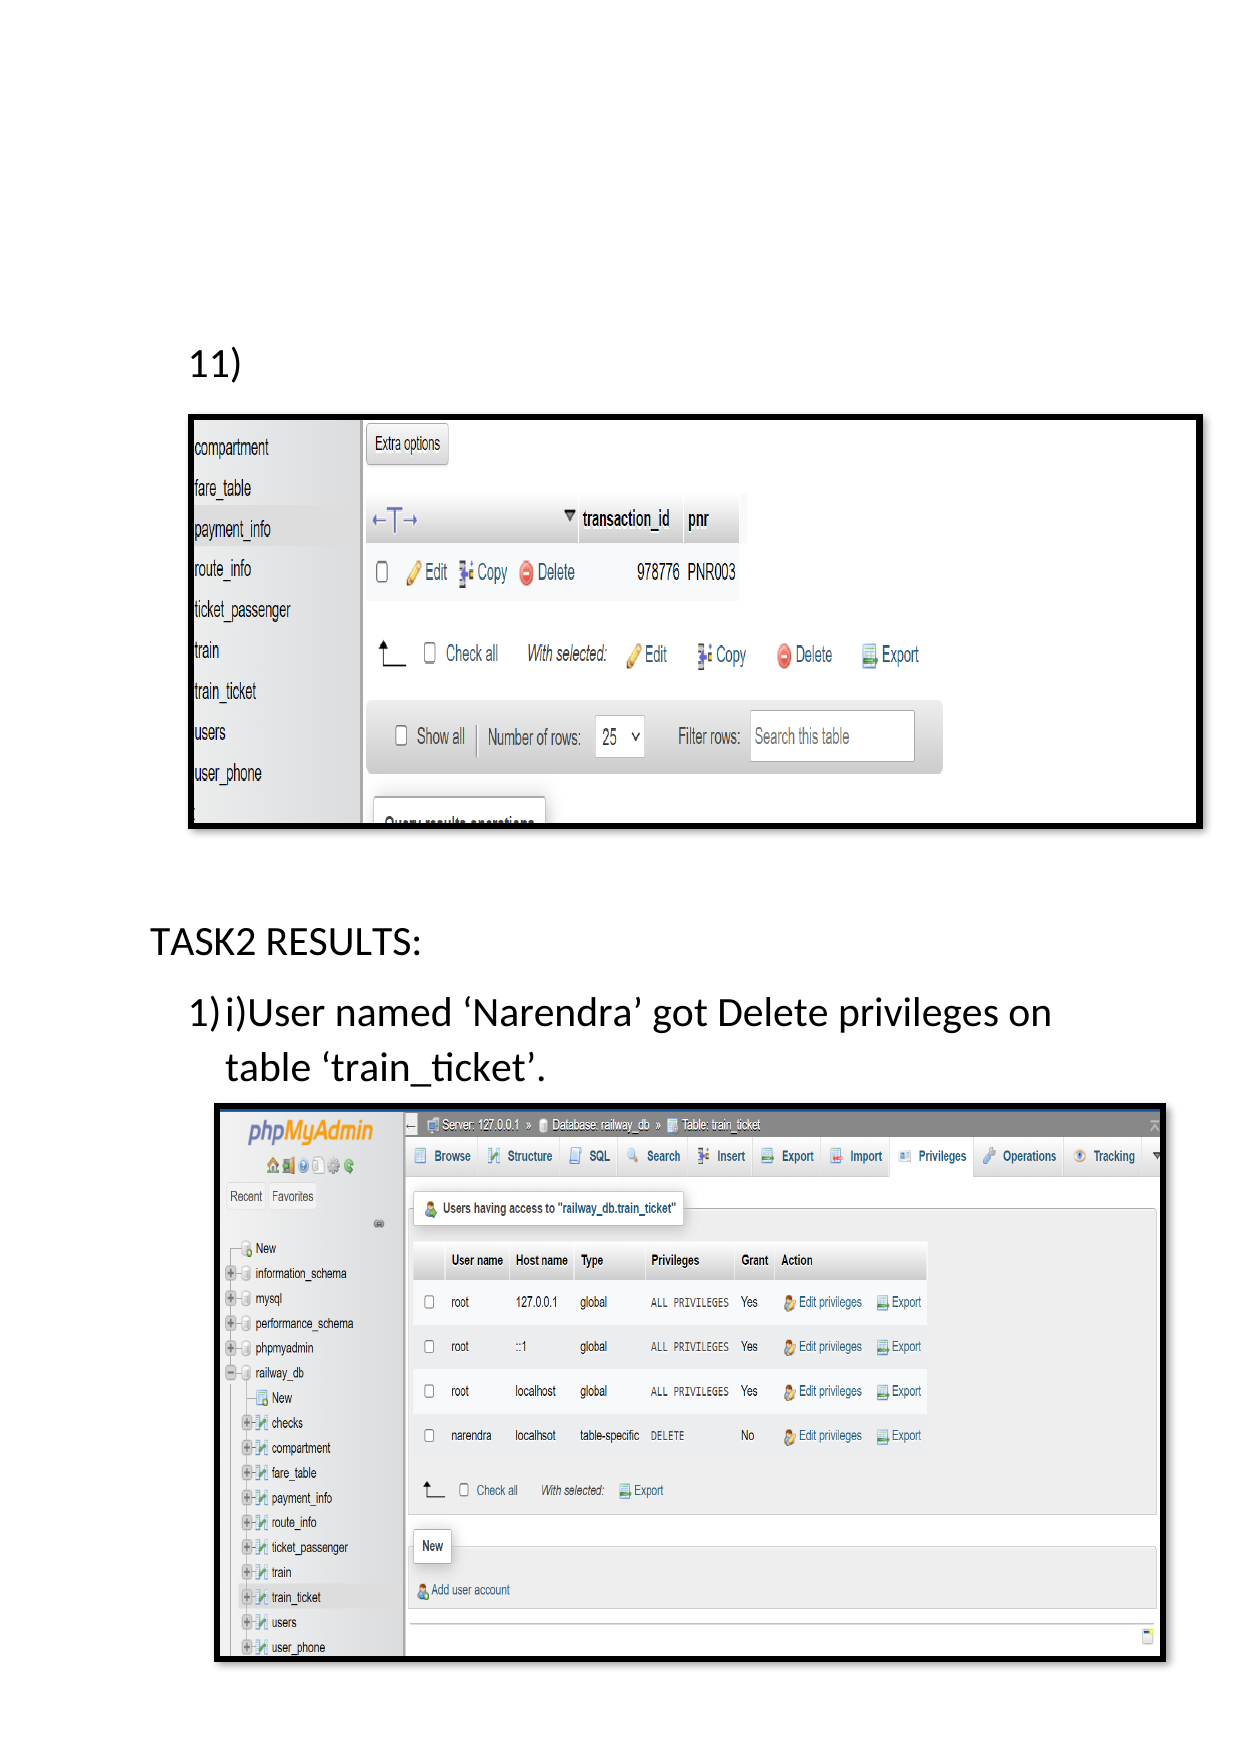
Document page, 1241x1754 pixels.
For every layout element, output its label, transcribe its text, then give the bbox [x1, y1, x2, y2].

picture [220, 1109, 1160, 1656]
text TASK2 RESULTS: [150, 915, 1090, 966]
picture [194, 420, 1196, 823]
list i)User named ‘Narendra’ got Delete privileges on table ‘train_ticket’. [187, 986, 1090, 1092]
